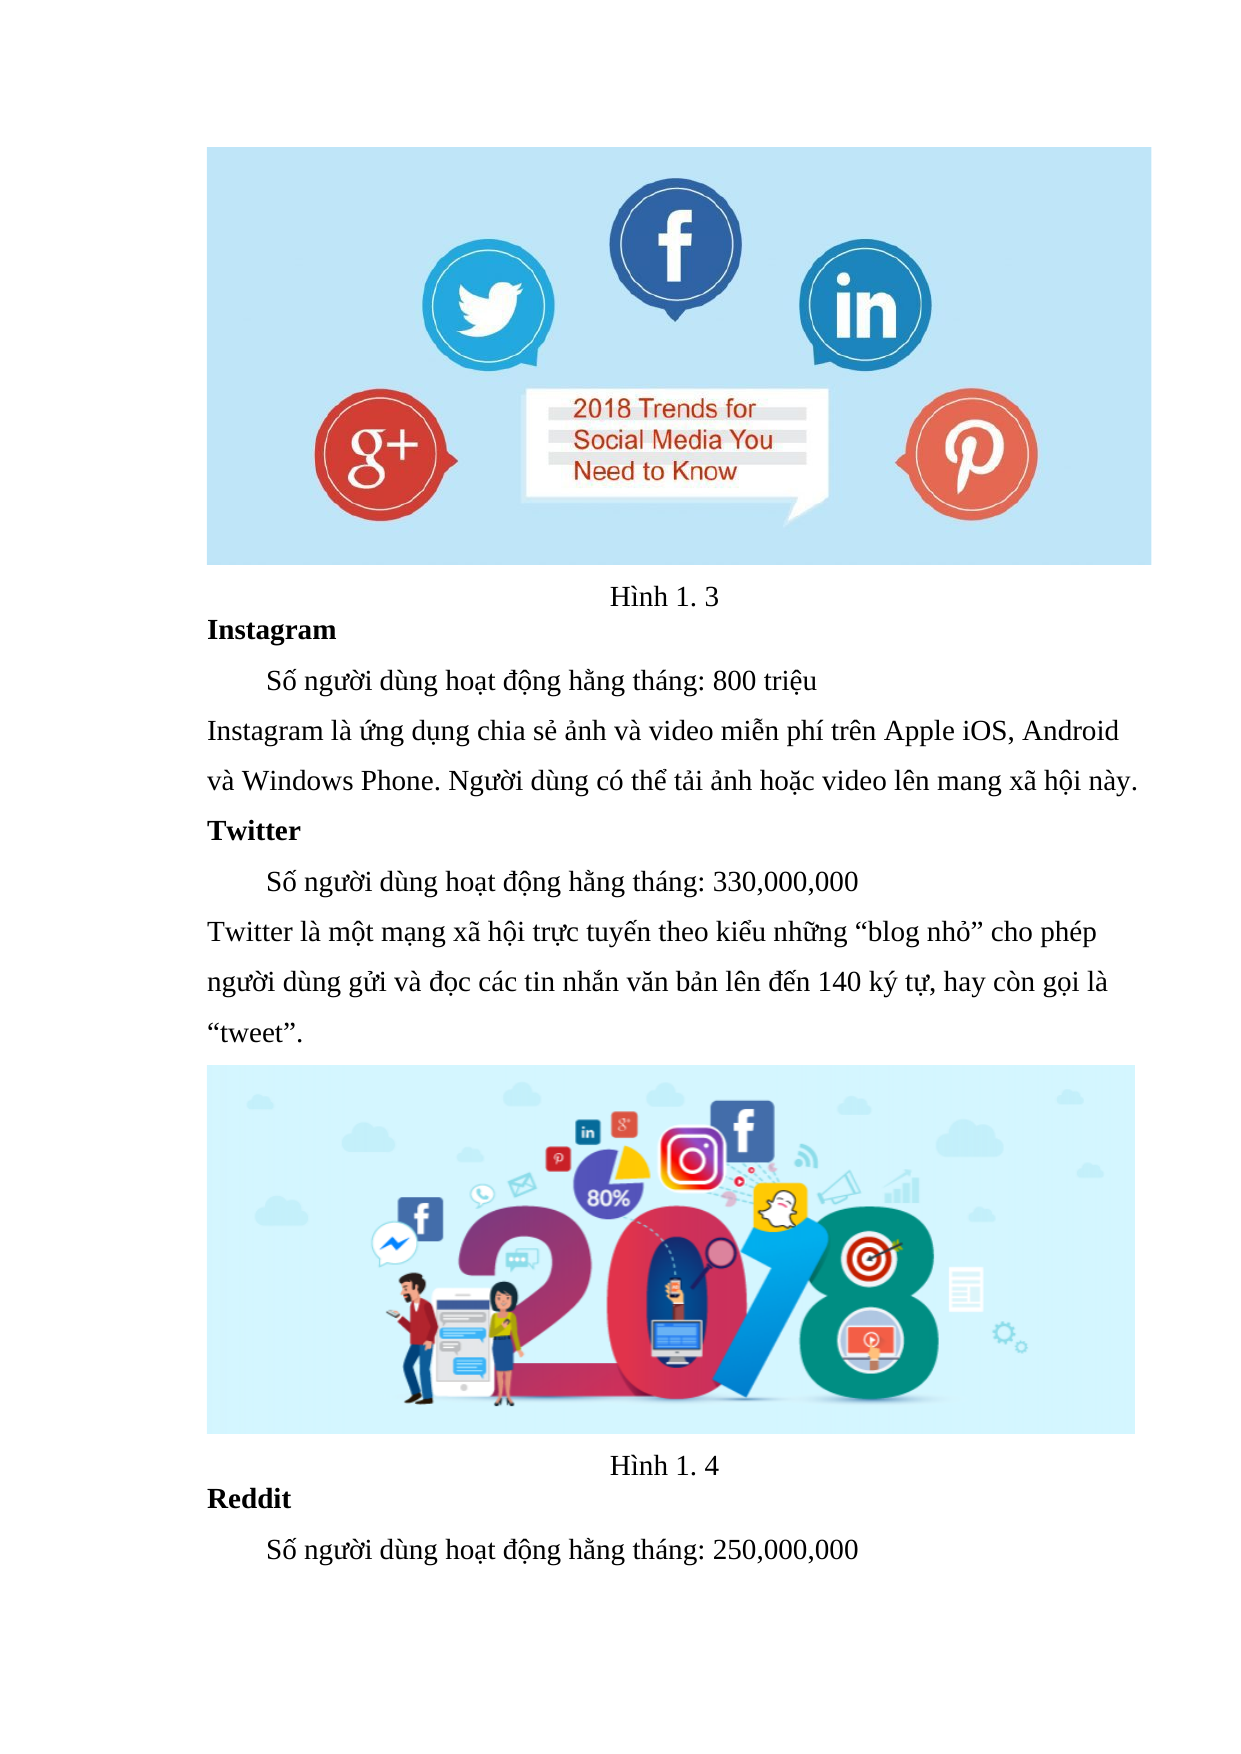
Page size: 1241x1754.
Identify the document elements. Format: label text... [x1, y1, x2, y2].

text Số người dùng hoạt động hằng tháng: 330,000,000 [207, 864, 1152, 897]
picture [206, 147, 1152, 565]
picture [206, 1065, 1135, 1434]
subtitle Reddit [207, 1482, 1152, 1515]
text Số người dùng hoạt động hằng tháng: 800 triệu [207, 663, 1152, 696]
subtitle Instagram [207, 612, 1152, 646]
subtitle Twitter [207, 813, 1152, 847]
text Twitter là một mạng xã hội trực tuyến theo kiểu những “blog nhỏ” cho phép người dùng gửi và đọc các tin nhắn văn bản lên đến 140 ký tự, hay còn gọi là “tweet”. [207, 914, 1152, 1048]
text Số người dùng hoạt động hằng tháng: 250,000,000 [207, 1532, 1152, 1565]
text Instagram là ứng dụng chia sẻ ảnh và video miễn phí trên Apple iOS, Android và Windows Phone. Người dùng có thể tải ảnh hoặc video lên mang xã hội này. [207, 713, 1152, 797]
